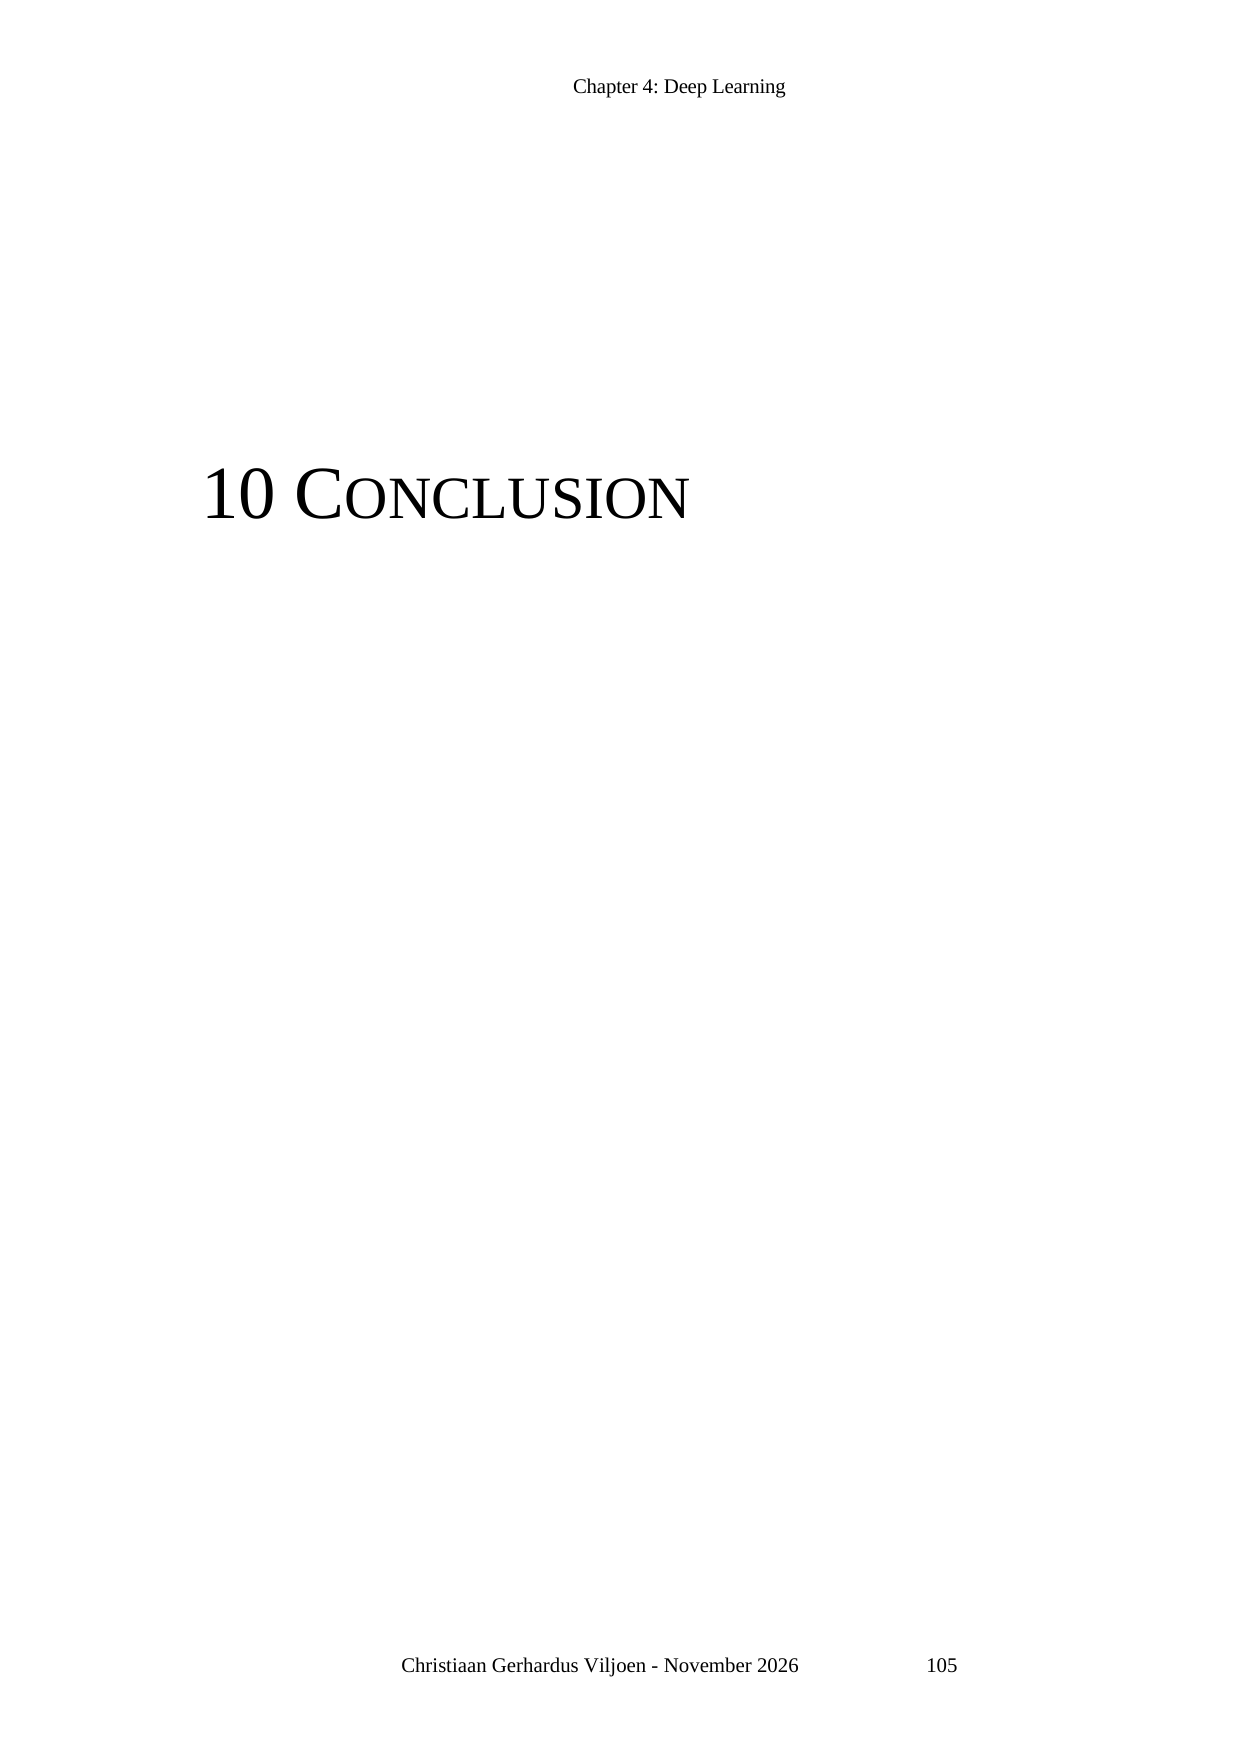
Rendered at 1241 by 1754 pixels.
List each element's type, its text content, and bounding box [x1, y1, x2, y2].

subtitle Conclusion [201, 448, 1122, 534]
